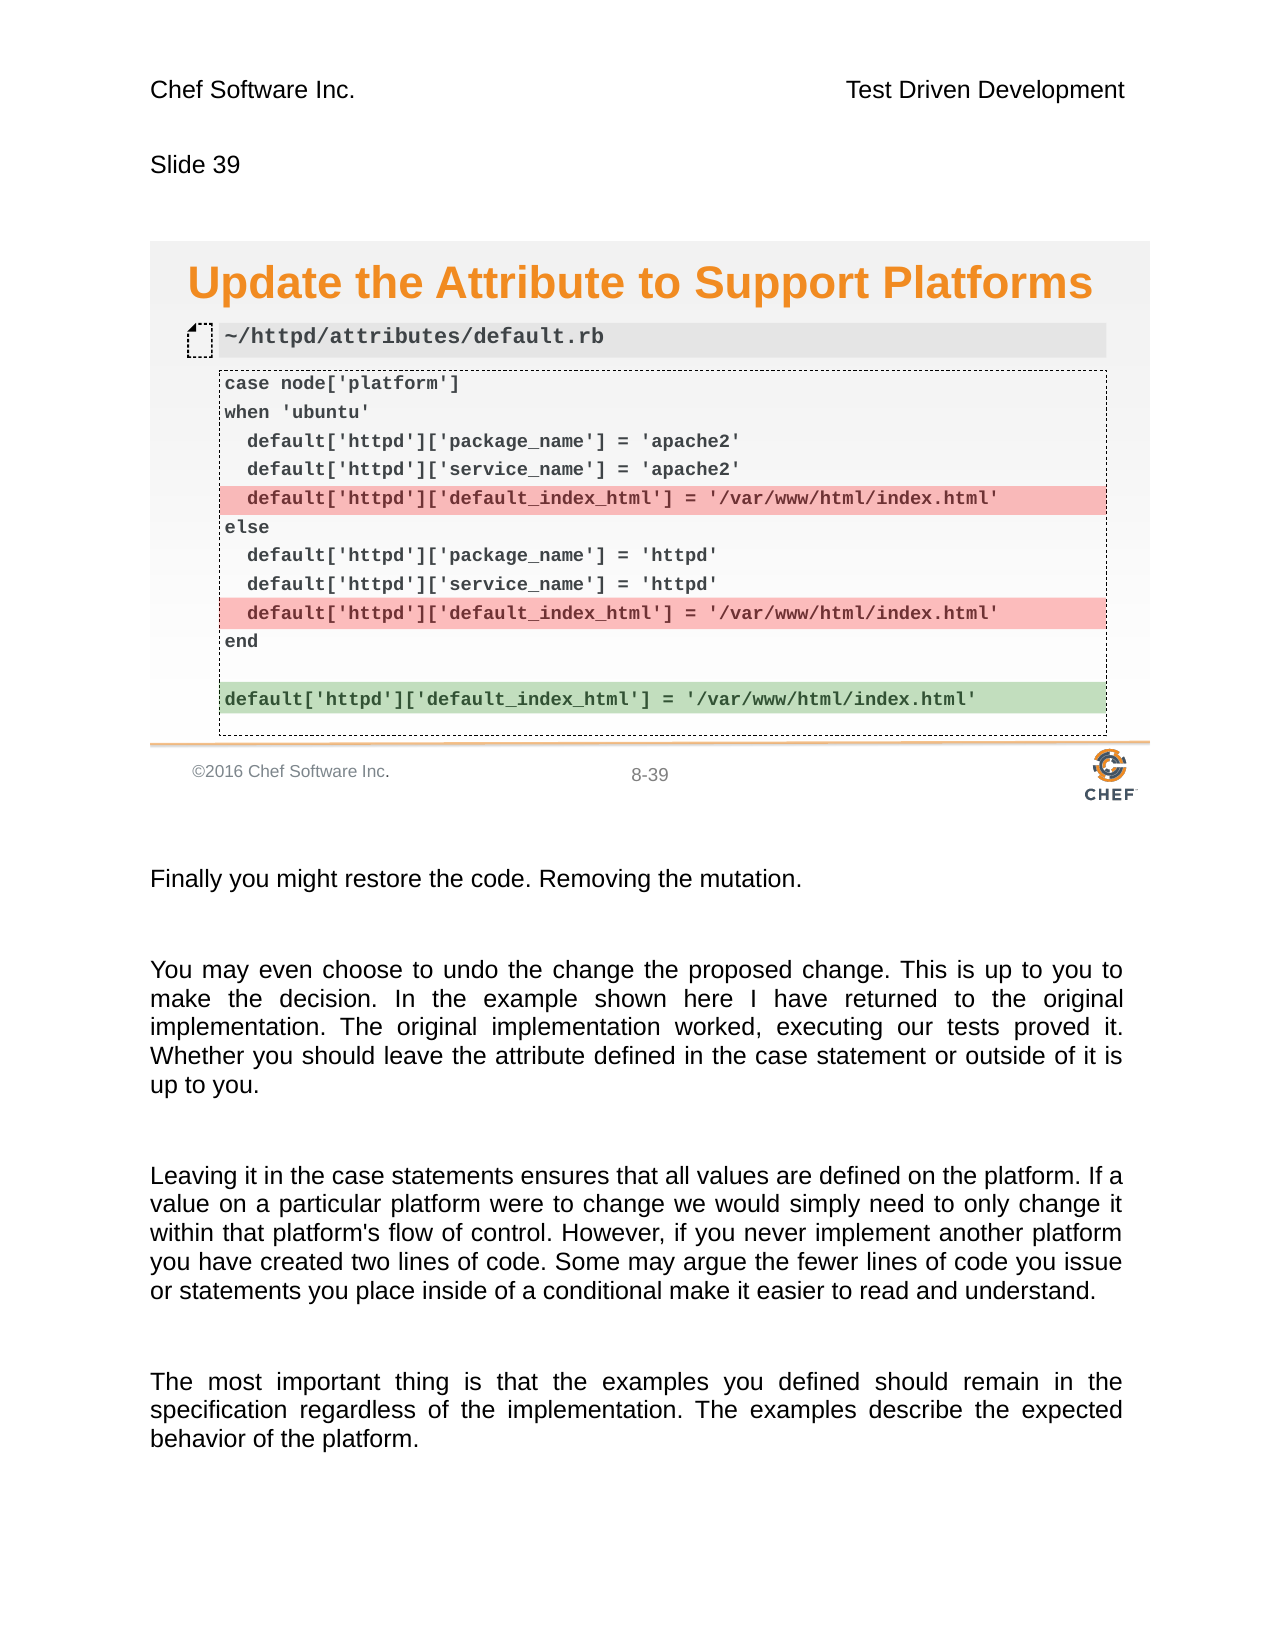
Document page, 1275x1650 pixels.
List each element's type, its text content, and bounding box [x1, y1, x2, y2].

text Slide 39 [150, 150, 1125, 179]
text Leaving it in the case statements ensures that all values are defined on the platform. If a value on a particular platform were to change we would simply need to only change it within that platform's flow of control. However, if you never implement another platform you have created two lines of code. Some may argue the fewer lines of code you issue or statements you place inside of a conditional make it easier to read and understand. [150, 1161, 1125, 1304]
text Finally you might restore the code. Removing the mutation. [150, 864, 1125, 893]
text You may even choose to undo the change the proposed change. This is up to you to make the decision. In the example shown here I have returned to the original implementation. The original implementation worked, executing our tests proved it. Whether you should leave the attribute defined in the case statement or outside of it is up to you. [150, 955, 1125, 1098]
text The most important thing is that the examples you defined should remain in the specification regardless of the implementation. The examples describe the expected behavior of the platform. [150, 1366, 1125, 1453]
